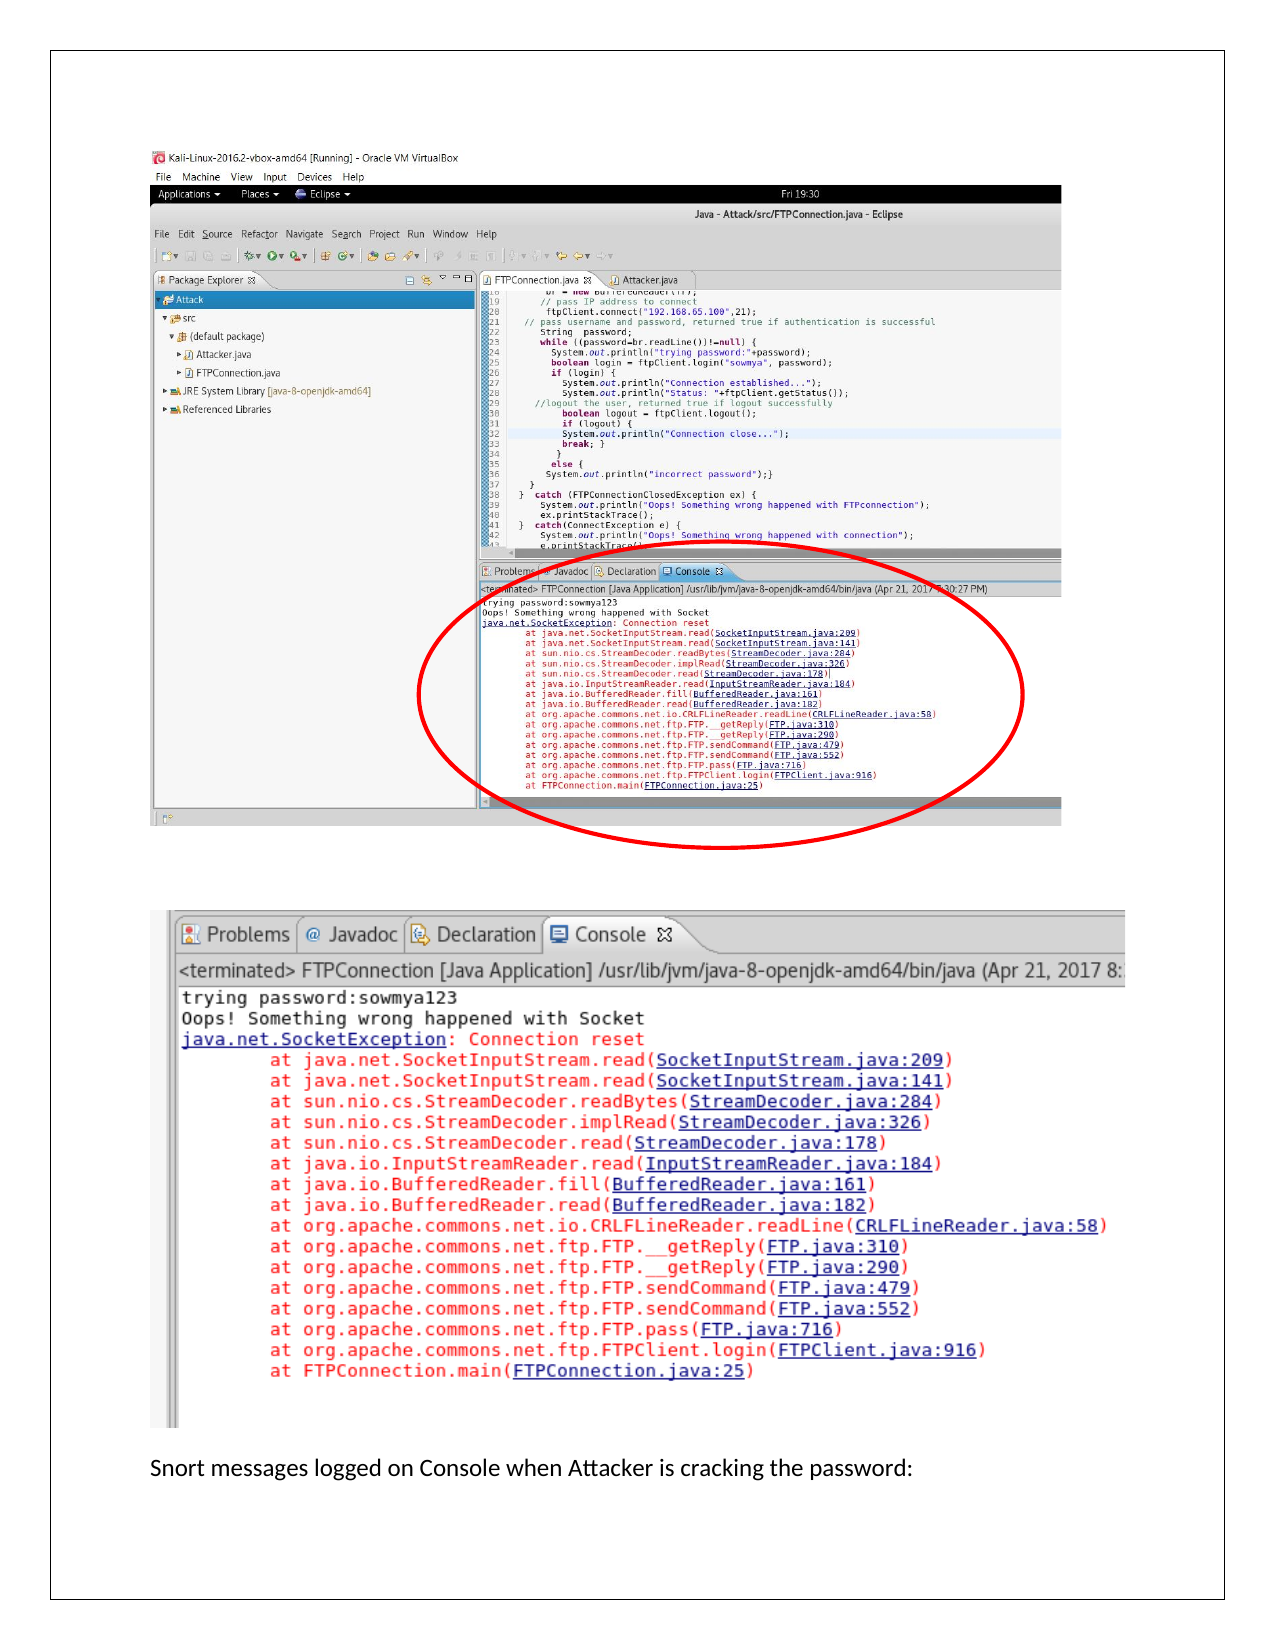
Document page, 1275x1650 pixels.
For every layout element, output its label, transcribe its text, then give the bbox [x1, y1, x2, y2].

picture [150, 910, 1125, 1428]
picture [421, 544, 1020, 826]
picture [150, 150, 1062, 826]
text Snort messages logged on Console when Attacker is cracking the password: [150, 1452, 1125, 1483]
